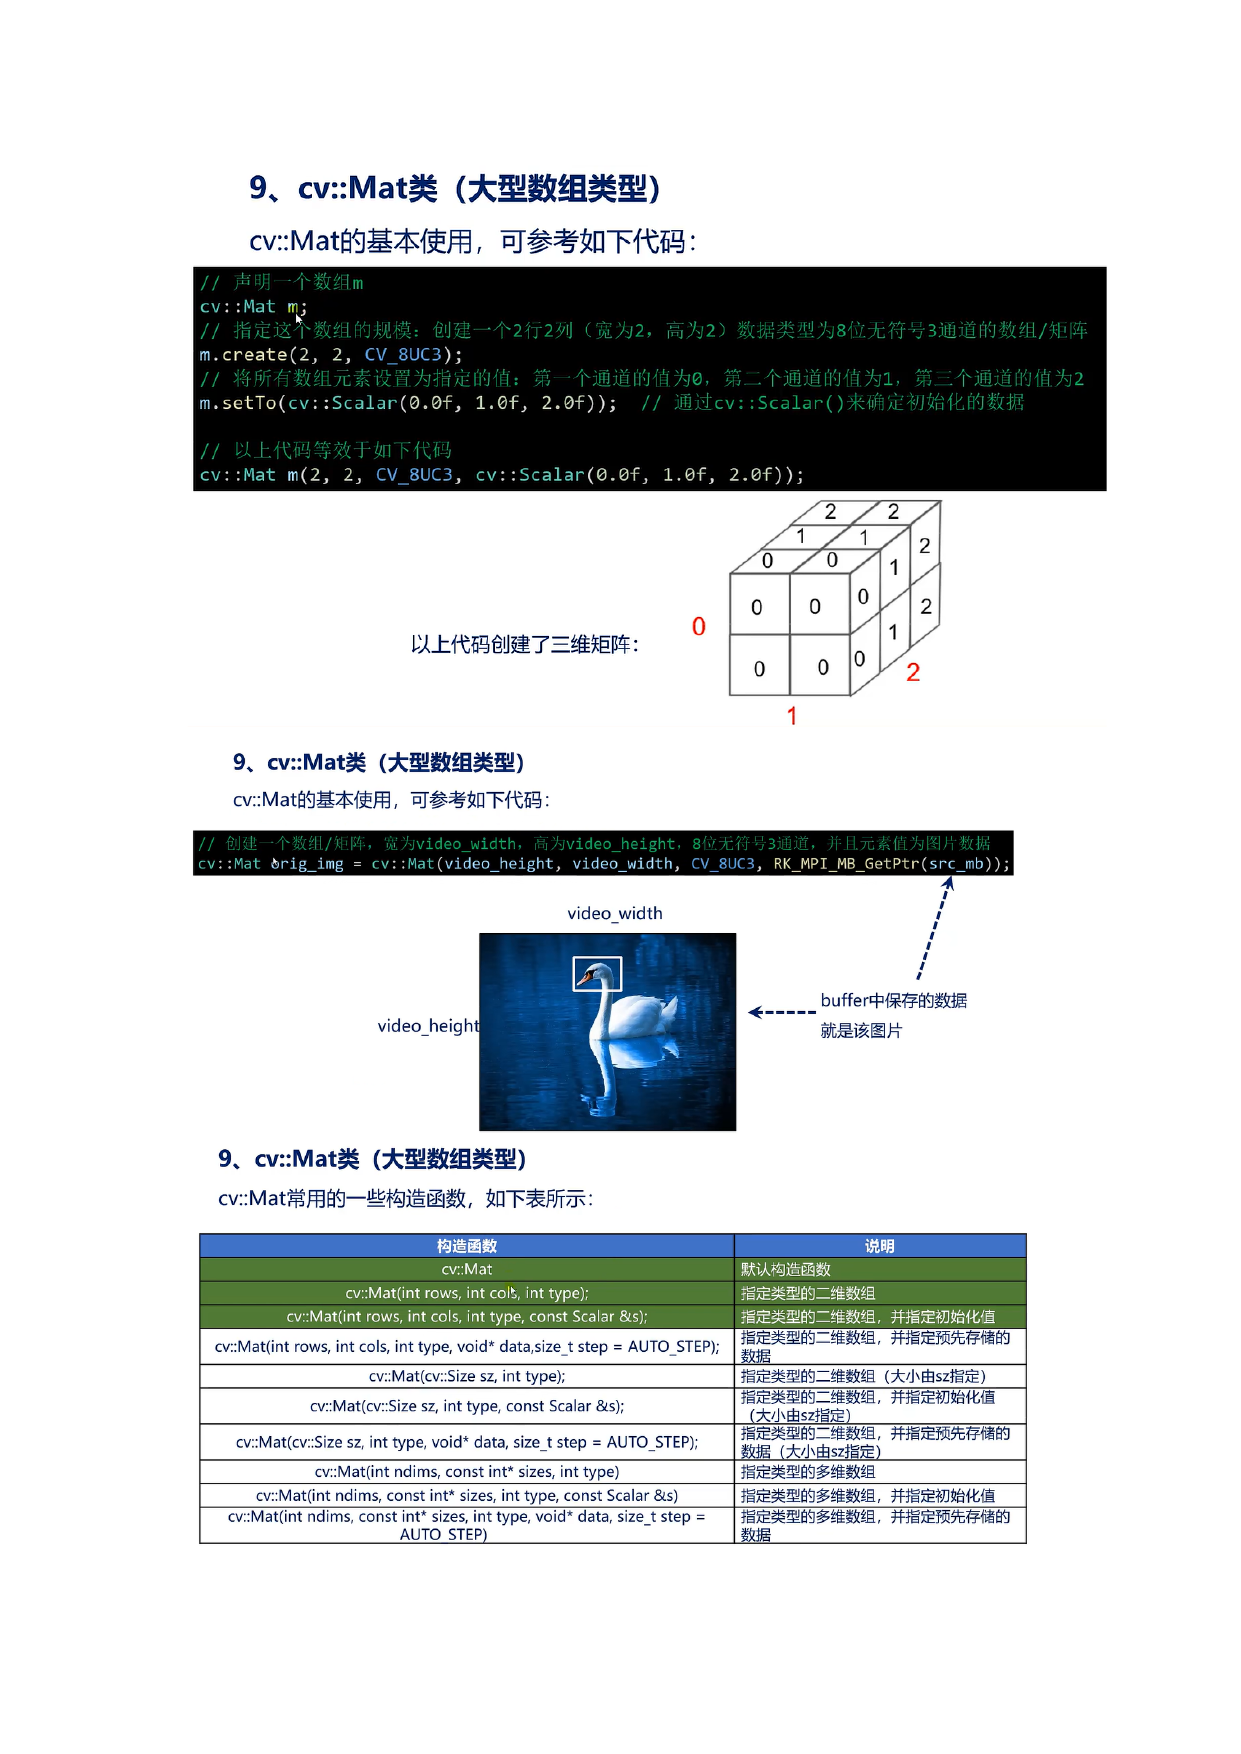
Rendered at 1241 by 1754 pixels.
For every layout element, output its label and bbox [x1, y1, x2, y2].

picture [187, 1137, 1033, 1548]
picture [187, 747, 1014, 1136]
picture [187, 162, 1107, 727]
